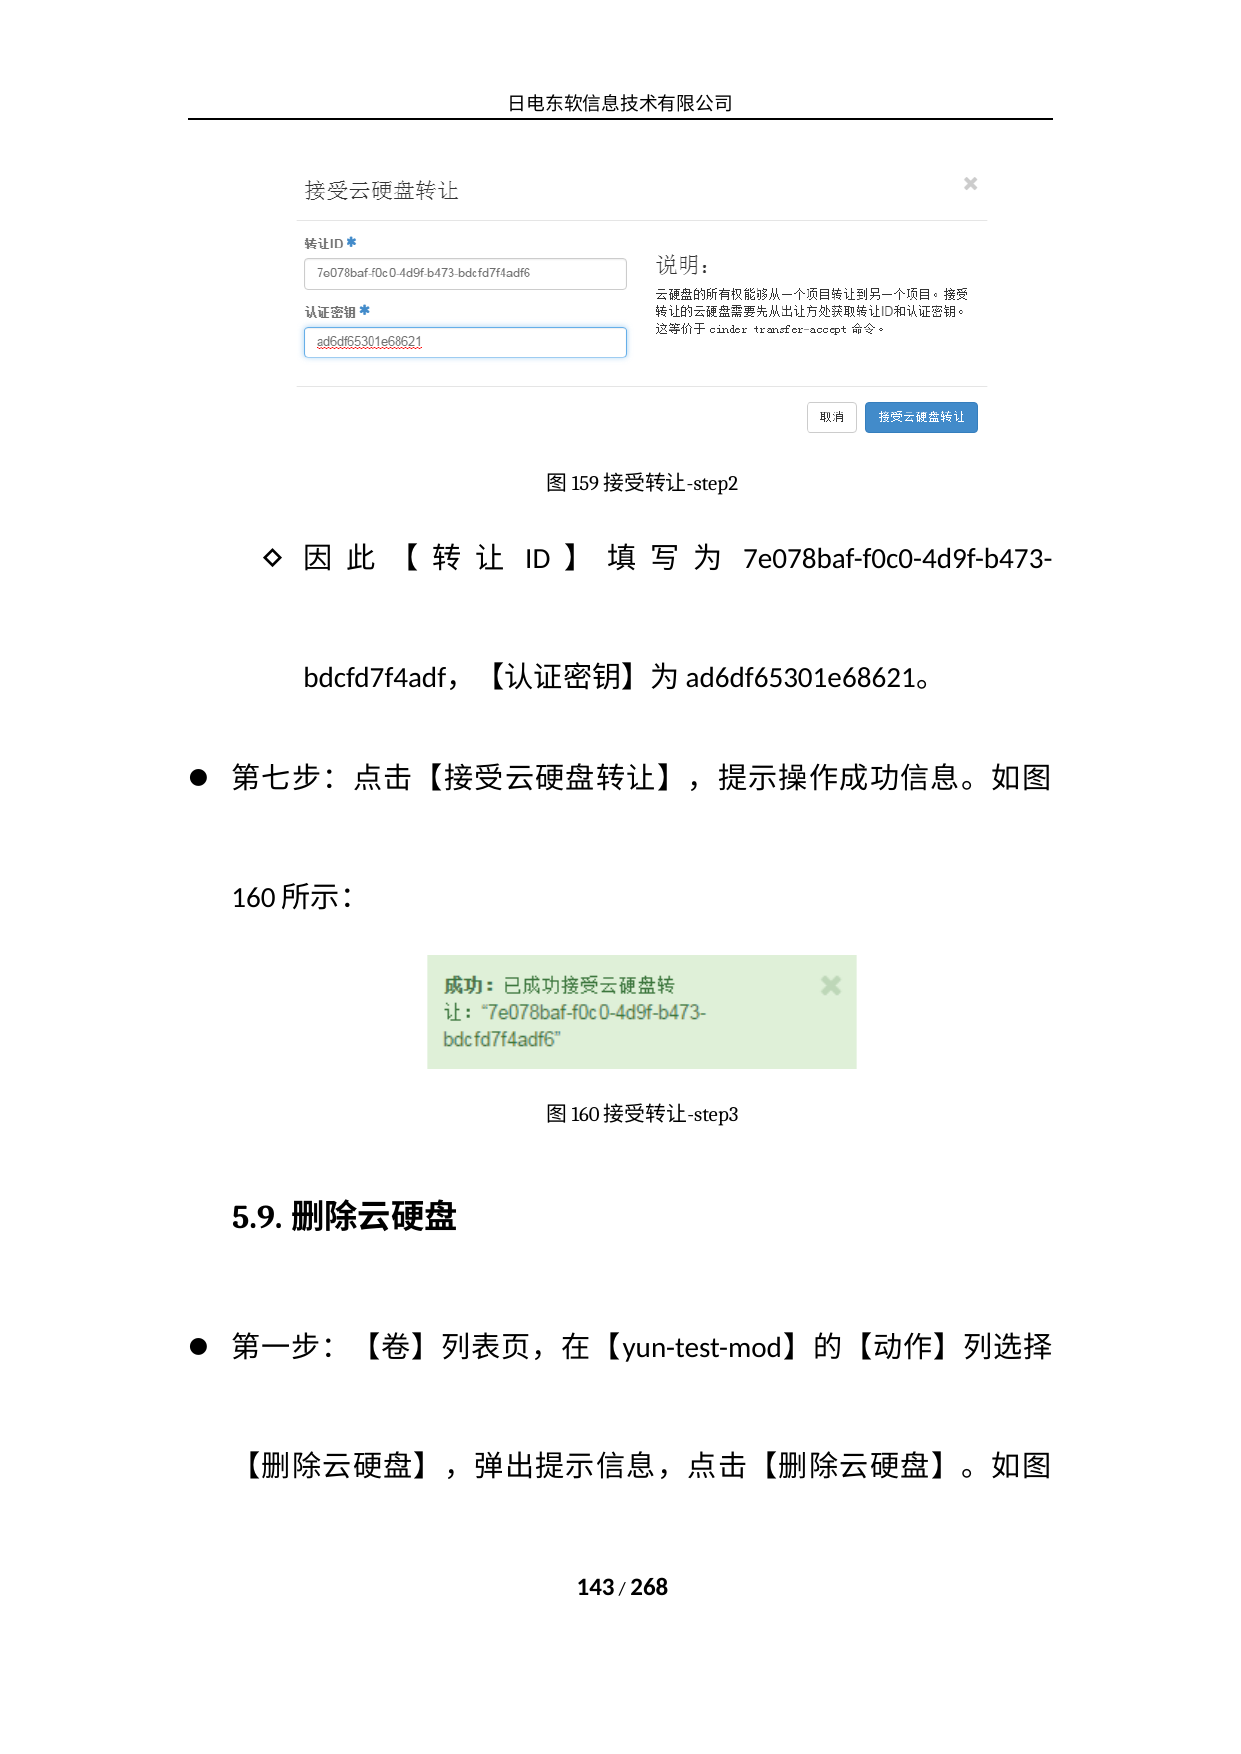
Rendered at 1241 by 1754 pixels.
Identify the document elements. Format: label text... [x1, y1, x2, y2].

text 图 159接受转让-step2 [231, 462, 1053, 501]
picture [427, 955, 857, 1069]
picture [296, 166, 988, 440]
list 因此【转让ID】填写为7e078baf-f0c0-4d9f-b473-bdcfd7f4adf，【认证密钥】为ad6df65301e68621。 [259, 516, 1053, 715]
subtitle 删除云硬盘 [232, 1174, 1053, 1254]
text 图 160接受转让-step3 [231, 1092, 1053, 1132]
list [187, 1305, 1053, 1503]
list 第七步：点击【接受云硬盘转让】，提示操作成功信息。如图160所示： [187, 736, 1053, 934]
